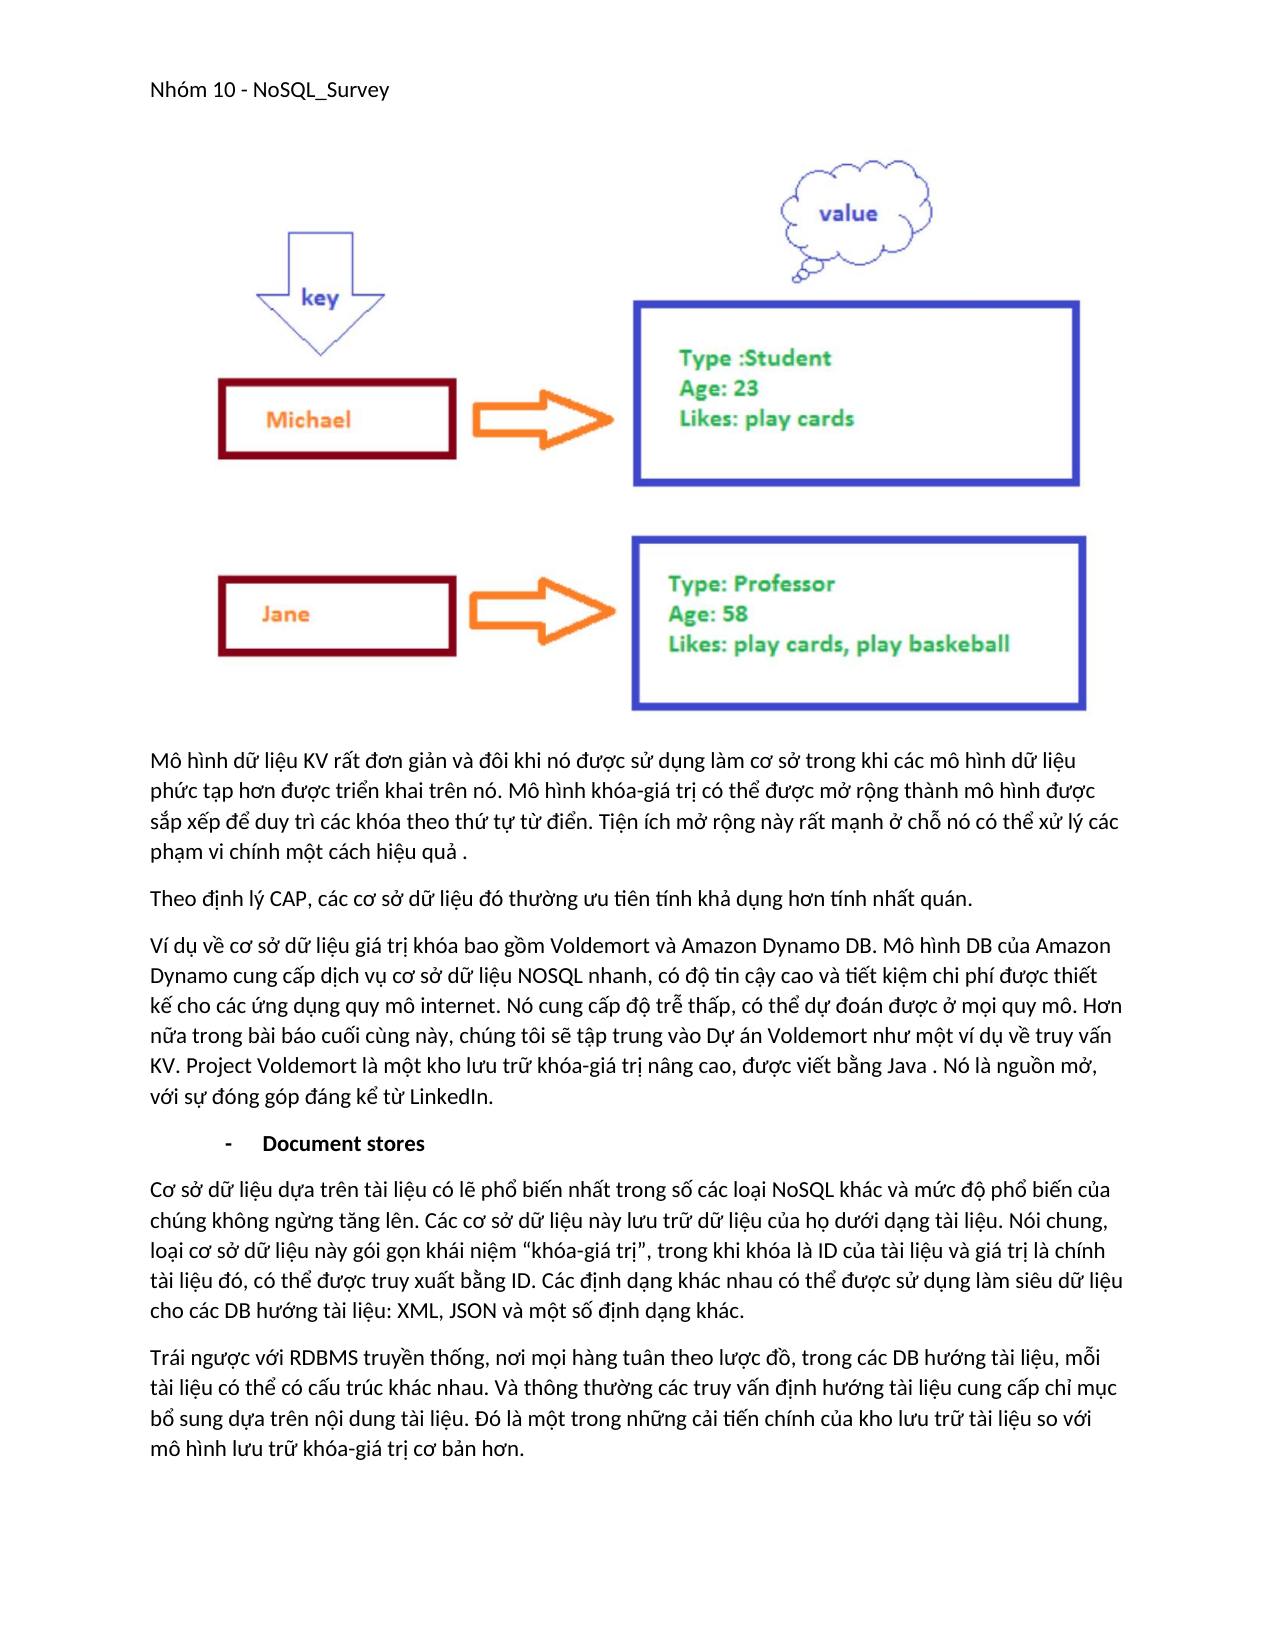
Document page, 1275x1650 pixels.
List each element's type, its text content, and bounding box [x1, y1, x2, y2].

text Ví dụ về cơ sở dữ liệu giá trị khóa bao gồm Voldemort và Amazon Dynamo DB. Mô hình DB của Amazon Dynamo cung cấp dịch vụ cơ sở dữ liệu NOSQL nhanh, có độ tin cậy cao và tiết kiệm chi phí được thiết kế cho các ứng dụng quy mô internet. Nó cung cấp độ trễ thấp, có thể dự đoán được ở mọi quy mô. Hơn nữa trong bài báo cuối cùng này, chúng tôi sẽ tập trung vào Dự án Voldemort như một ví dụ về truy vấn KV. Project Voldemort là một kho lưu trữ khóa-giá trị nâng cao, được viết bằng Java . Nó là nguồn mở, với sự đóng góp đáng kể từ LinkedIn. [150, 931, 1125, 1110]
list Document stores [225, 1129, 1125, 1157]
text Trái ngược với RDBMS truyền thống, nơi mọi hàng tuân theo lược đồ, trong các DB hướng tài liệu, mỗi tài liệu có thể có cấu trúc khác nhau. Và thông thường các truy vấn định hướng tài liệu cung cấp chỉ mục bổ sung dựa trên nội dung tài liệu. Đó là một trong những cải tiến chính của kho lưu trữ tài liệu so với mô hình lưu trữ khóa-giá trị cơ bản hơn. [150, 1343, 1125, 1462]
text Cơ sở dữ liệu dựa trên tài liệu có lẽ phổ biến nhất trong số các loại NoSQL khác và mức độ phổ biến của chúng không ngừng tăng lên. Các cơ sở dữ liệu này lưu trữ dữ liệu của họ dưới dạng tài liệu. Nói chung, loại cơ sở dữ liệu này gói gọn khái niệm “khóa-giá trị”, trong khi khóa là ID của tài liệu và giá trị là chính tài liệu đó, có thể được truy xuất bằng ID. Các định dạng khác nhau có thể được sử dụng làm siêu dữ liệu cho các DB hướng tài liệu: XML, JSON và một số định dạng khác. [150, 1176, 1125, 1324]
text Mô hình dữ liệu KV rất đơn giản và đôi khi nó được sử dụng làm cơ sở trong khi các mô hình dữ liệu phức tạp hơn được triển khai trên nó. Mô hình khóa-giá trị có thể được mở rộng thành mô hình được sắp xếp để duy trì các khóa theo thứ tự từ điển. Tiện ích mở rộng này rất mạnh ở chỗ nó có thể xử lý các phạm vi chính một cách hiệu quả . [150, 746, 1125, 865]
text Theo định lý CAP, các cơ sở dữ liệu đó thường ưu tiên tính khả dụng hơn tính nhất quán. [150, 884, 1125, 912]
picture [150, 150, 1125, 728]
